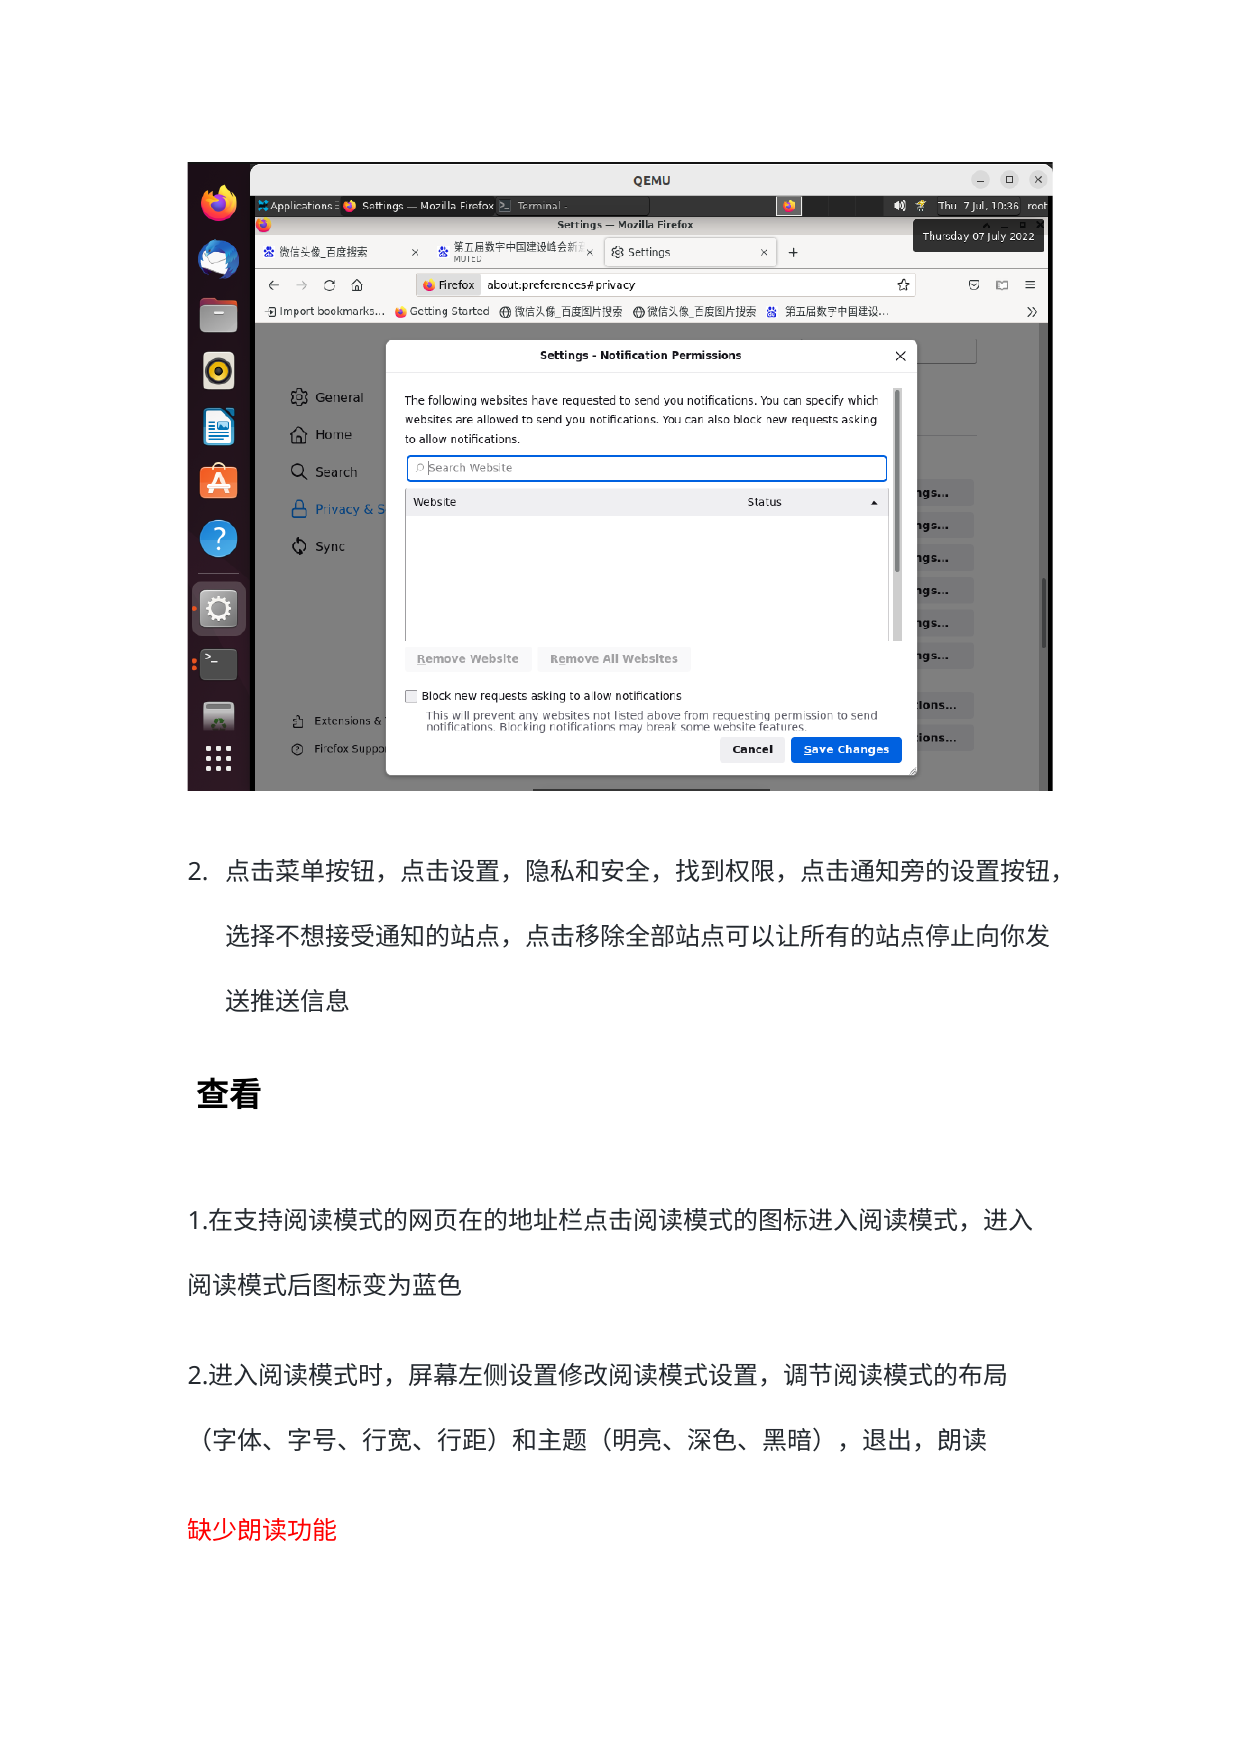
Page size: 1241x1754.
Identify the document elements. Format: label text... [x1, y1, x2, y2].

picture [187, 162, 1053, 791]
text 2.进入阅读模式时，屏幕左侧设置修改阅读模式设置，调节阅读模式的布局（字体、字号、行宽、行距）和主题（明亮、深色、黑暗），退出，朗读 [187, 1341, 1053, 1471]
subtitle 查看 [187, 1059, 1053, 1124]
text 1.在支持阅读模式的网页在的地址栏点击阅读模式的图标进入阅读模式，进入阅读模式后图标变为蓝色 [187, 1186, 1053, 1316]
list 点击菜单按钮，点击设置，隐私和安全，找到权限，点击通知旁的设置按钮，选择不想接受通知的站点，点击移除全部站点可以让所有的站点停止向你发送推送信息 [187, 837, 1053, 1032]
text 缺少朗读功能 [187, 1496, 1053, 1561]
